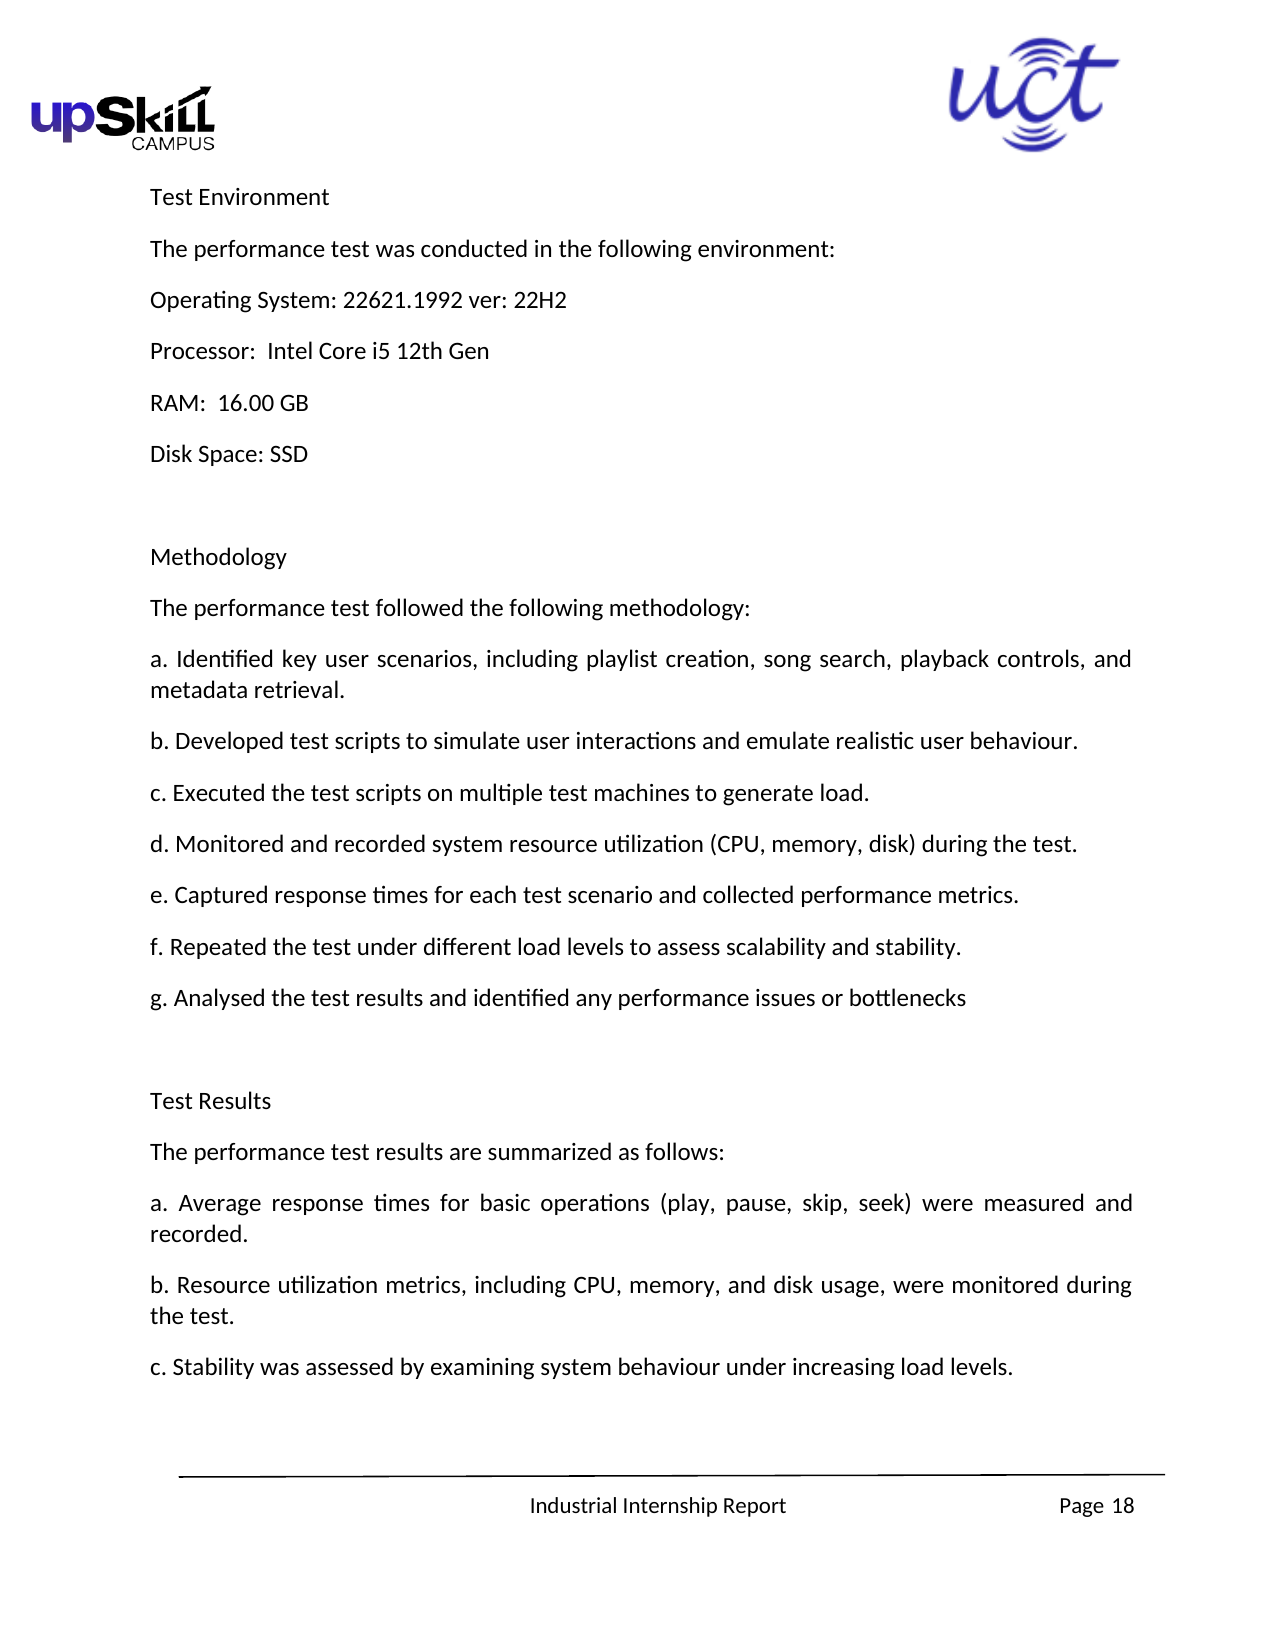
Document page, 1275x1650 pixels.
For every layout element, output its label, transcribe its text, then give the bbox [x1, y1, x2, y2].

text Test Environment [150, 181, 1134, 212]
text b. Developed test scripts to simulate user interactions and emulate realistic user behaviour. [150, 725, 1134, 756]
picture [946, 28, 1125, 154]
text The performance test followed the following methodology: [150, 592, 1134, 623]
text c. Stability was assessed by examining system behaviour under increasing load levels. [150, 1351, 1134, 1382]
text d. Monitored and recorded system resource utilization (CPU, memory, disk) during the test. [150, 828, 1134, 859]
picture [0, 73, 246, 154]
text a. Average response times for basic operations (play, pause, skip, seek) were measured and recorded. [150, 1188, 1134, 1249]
text Test Results [150, 1085, 1134, 1115]
text Methodology [150, 541, 1134, 571]
text a. Identified key user scenarios, including playlist creation, song search, playback controls, and metadata retrieval. [150, 643, 1134, 704]
text f. Repeated the test under different load levels to assess scalability and stability. [150, 931, 1134, 961]
text b. Resource utilization metrics, including CPU, memory, and disk usage, were monitored during the test. [150, 1269, 1134, 1331]
text Disk Space: SSD [150, 438, 1134, 469]
text e. Captured response times for each test scenario and collected performance metrics. [150, 879, 1134, 910]
text The performance test was conducted in the following environment: [150, 233, 1134, 263]
text The performance test results are summarized as follows: [150, 1136, 1134, 1167]
text Operating System: 22621.1992 ver: 22H2 [150, 284, 1134, 314]
text g. Analysed the test results and identified any performance issues or bottlenecks [150, 982, 1134, 1013]
text c. Executed the test scripts on multiple test machines to generate load. [150, 777, 1134, 807]
text RAM: 16.00 GB [150, 387, 1134, 417]
text Processor: Intel Core i5 12th Gen [150, 335, 1134, 366]
